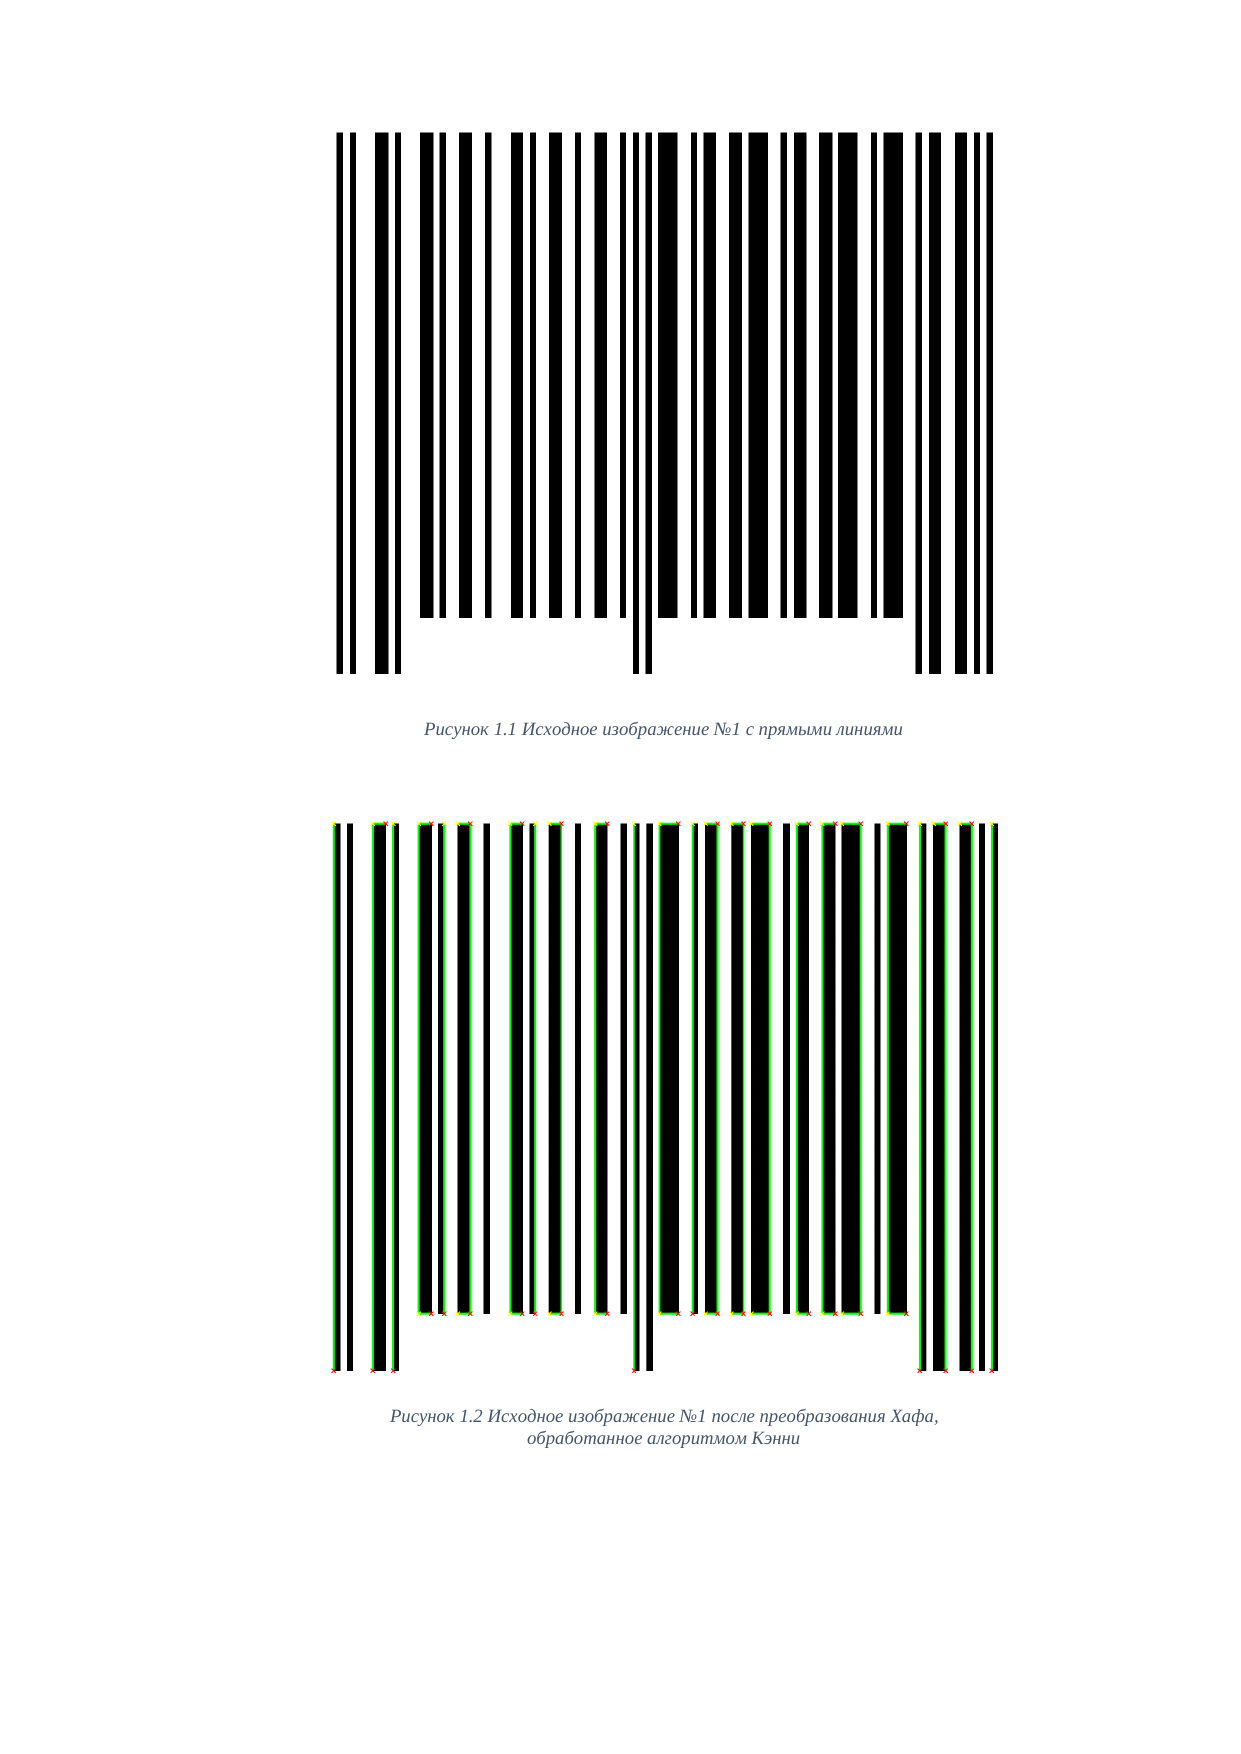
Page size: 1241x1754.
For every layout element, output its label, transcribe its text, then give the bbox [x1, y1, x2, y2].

text Рисунок 1.1 Исходное изображение №1 с прямыми линиями [177, 718, 1152, 739]
text Рисунок 1.2 Исходное изображение №1 после преобразования Хафа, [177, 1405, 1152, 1427]
picture [330, 820, 999, 1374]
picture [285, 118, 1044, 687]
text обработанное алгоритмом Кэнни [177, 1427, 1152, 1448]
